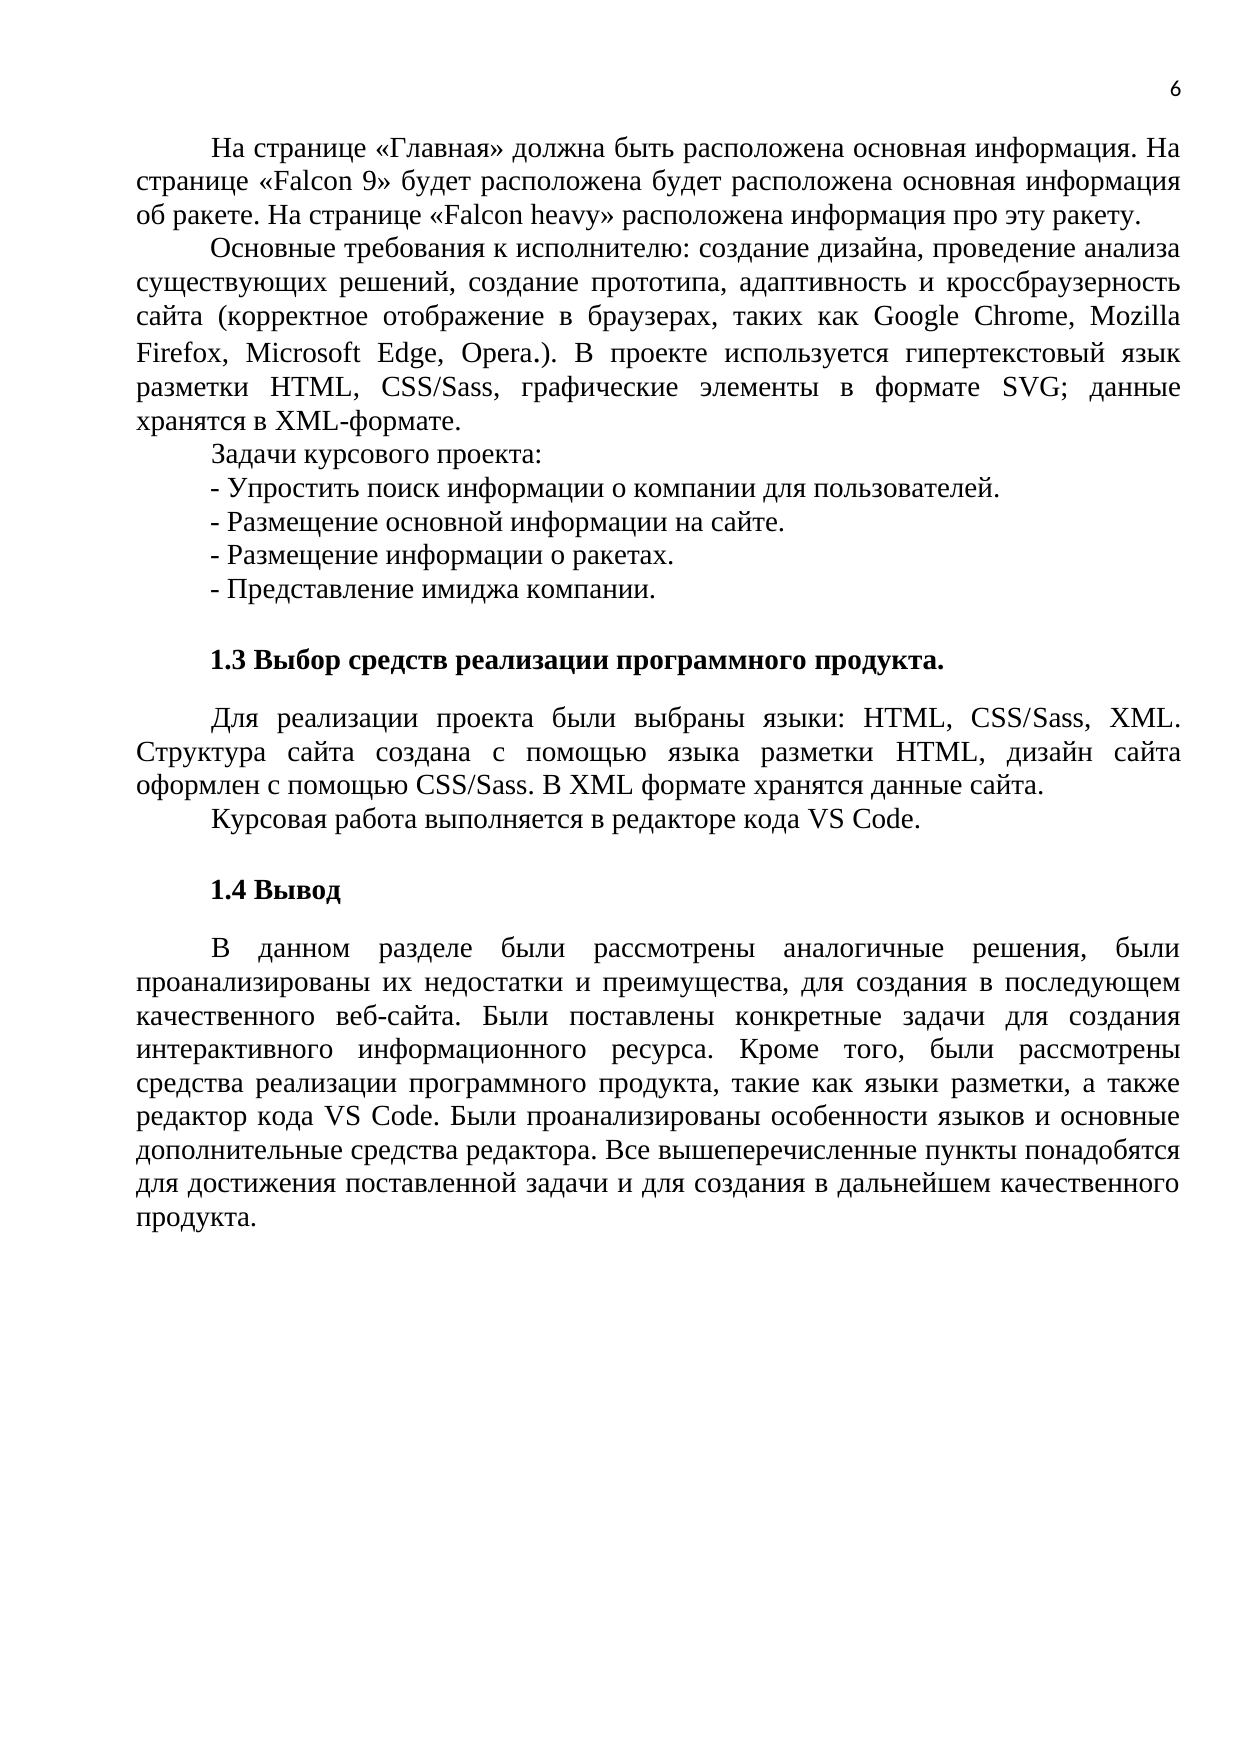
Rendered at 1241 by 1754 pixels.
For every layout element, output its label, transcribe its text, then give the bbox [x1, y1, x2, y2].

text - Упростить поиск информации о компании для пользователей. [136, 470, 1181, 504]
text В данном разделе были рассмотрены аналогичные решения, были проанализированы их недостатки и преимущества, для создания в последующем качественного веб-сайта. Были поставлены конкретные задачи для создания интерактивного информационного ресурса. Кроме того, были рассмотрены средства реализации программного продукта, такие как языки разметки, а также редактор кода VS Code. Были проанализированы особенности языков и основные дополнительные средства редактора. Все вышеперечисленные пункты понадобятся для достижения поставленной задачи и для создания в дальнейшем качественного продукта. [136, 931, 1181, 1232]
text - Представление имиджа компании. [136, 571, 1181, 604]
text - Размещение информации о ракетах. [136, 537, 1181, 571]
text Курсовая работа выполняется в редакторе кода VS Code. [136, 801, 1181, 834]
text Основные требования к исполнителю: создание дизайна, проведение анализа существующих решений, создание прототипа, адаптивность и кроссбраузерность сайта (корректное отображение в браузерах, таких как Google Chrome, Mozilla Firefox, Microsoft Edge, Opera.). В проекте используется гипертекстовый язык разметки HTML, CSS/Sass, графические элементы в формате SVG; данные хранятся в XML-формате. [136, 231, 1181, 437]
text - Размещение основной информации на сайте. [136, 504, 1181, 537]
text Для реализации проекта были выбраны языки: HTML, CSS/Sass, XML. Структура сайта создана с помощью языка разметки HTML, дизайн сайта оформлен с помощью CSS/Sass. В XML формате хранятся данные сайта. [136, 700, 1181, 801]
subtitle 1.3 Выбор средств реализации программного продукта. [136, 642, 1181, 675]
text Задачи курсового проекта: [136, 437, 1181, 470]
text На странице «Главная» должна быть расположена основная информация. На странице «Falcon 9» будет расположена будет расположена основная информация об ракете. На странице «Falcon heavy» расположена информация про эту ракету. [136, 130, 1181, 231]
subtitle 1.4 Вывод [136, 872, 1181, 906]
